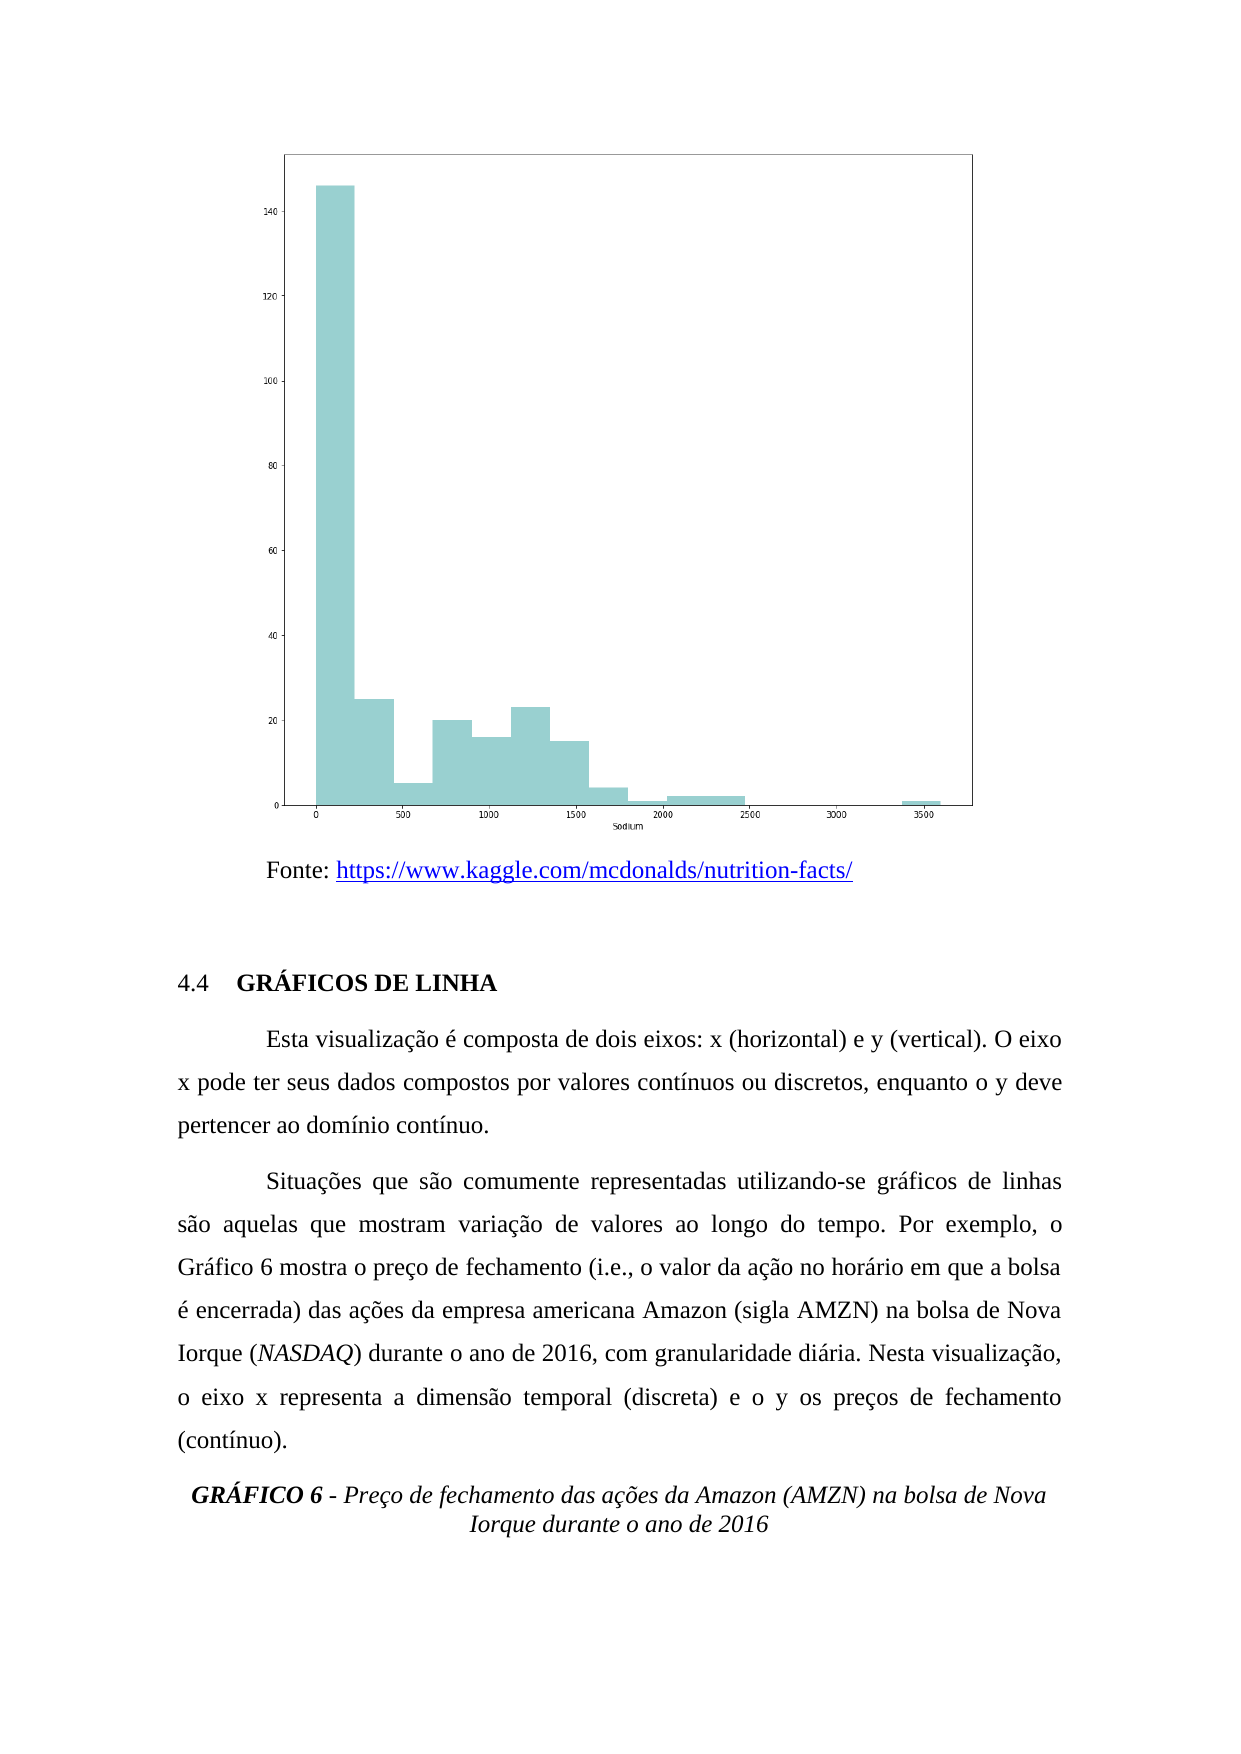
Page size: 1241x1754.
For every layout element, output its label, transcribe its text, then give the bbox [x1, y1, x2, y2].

text GRÁFICO 6 - Preço de fechamento das ações da Amazon (AMZN) na bolsa de Nova Iorque durante o ano de 2016 [177, 1480, 1063, 1538]
text Fonte: ﻿https://www.kaggle.com/mcdonalds/nutrition-facts/ [177, 855, 1063, 885]
title GRÁFICOS DE LINHA [177, 968, 1063, 997]
picture [261, 147, 980, 834]
text Situações que são comumente representadas utilizando-se gráficos de linhas são aquelas que mostram variação de valores ao longo do tempo. Por exemplo, o Gráfico 6 mostra o preço de fechamento (i.e., o valor da ação no horário em que a bolsa é encerrada) das ações da empresa americana Amazon (sigla AMZN) na bolsa de Nova Iorque (NASDAQ) durante o ano de 2016, com granularidade diária. Nesta visualização, o eixo x representa a dimensão temporal (discreta) e o y os preços de fechamento (contínuo). [177, 1166, 1063, 1453]
text Esta visualização é composta de dois eixos: x (horizontal) e y (vertical). O eixo x pode ter seus dados compostos por valores contínuos ou discretos, enquanto o y deve pertencer ao domínio contínuo. [177, 1024, 1063, 1139]
